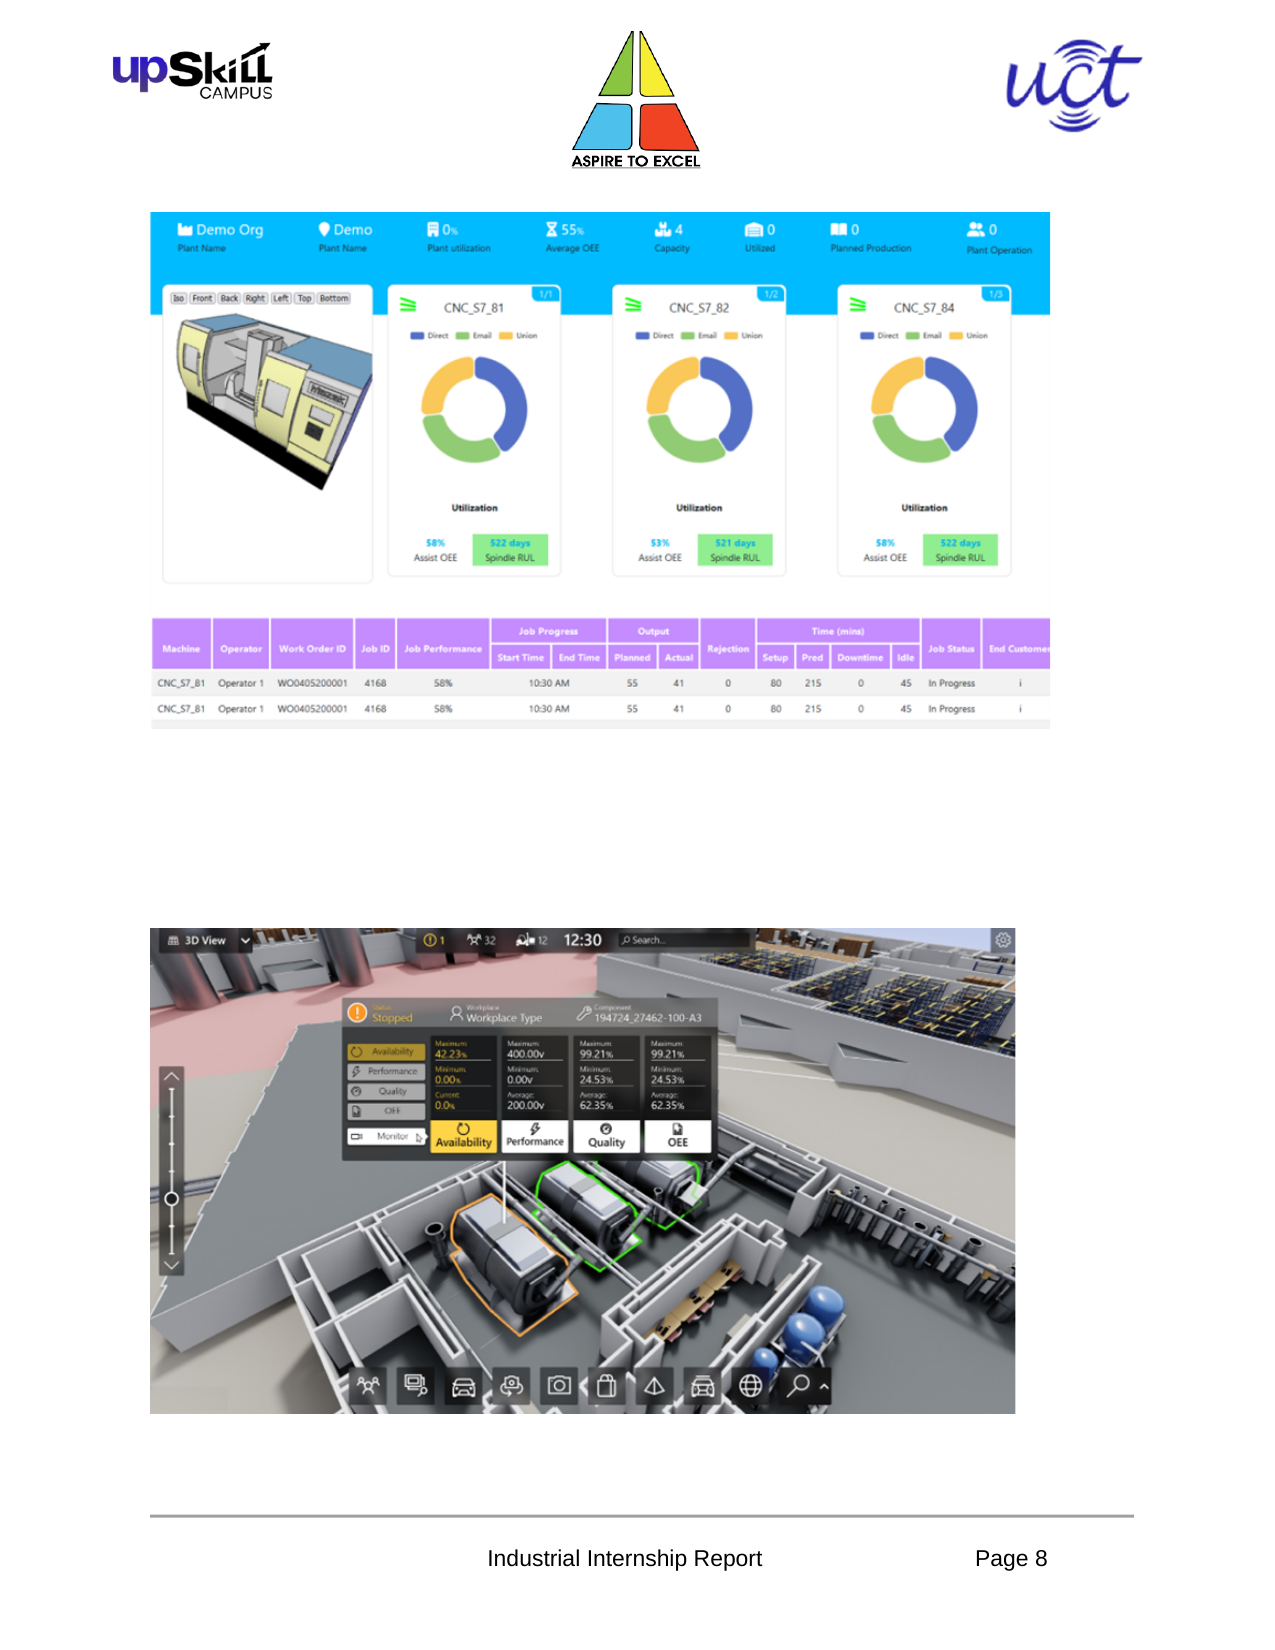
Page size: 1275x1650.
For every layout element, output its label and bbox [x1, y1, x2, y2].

picture [150, 285, 1050, 729]
picture [150, 928, 1016, 1414]
picture [443, 225, 457, 235]
picture [968, 222, 984, 237]
picture [178, 223, 192, 236]
picture [769, 225, 775, 234]
picture [319, 222, 330, 236]
picture [85, 31, 300, 102]
picture [1003, 31, 1147, 133]
picture [563, 225, 568, 235]
picture [240, 225, 247, 235]
picture [676, 225, 682, 234]
picture [554, 31, 717, 194]
picture [990, 225, 996, 232]
picture [198, 225, 205, 235]
picture [428, 222, 439, 236]
picture [571, 225, 583, 235]
picture [547, 222, 557, 237]
picture [745, 223, 763, 237]
picture [655, 223, 671, 237]
picture [831, 223, 847, 235]
picture [204, 227, 234, 235]
picture [852, 225, 858, 234]
picture [335, 225, 372, 235]
picture [248, 227, 263, 238]
